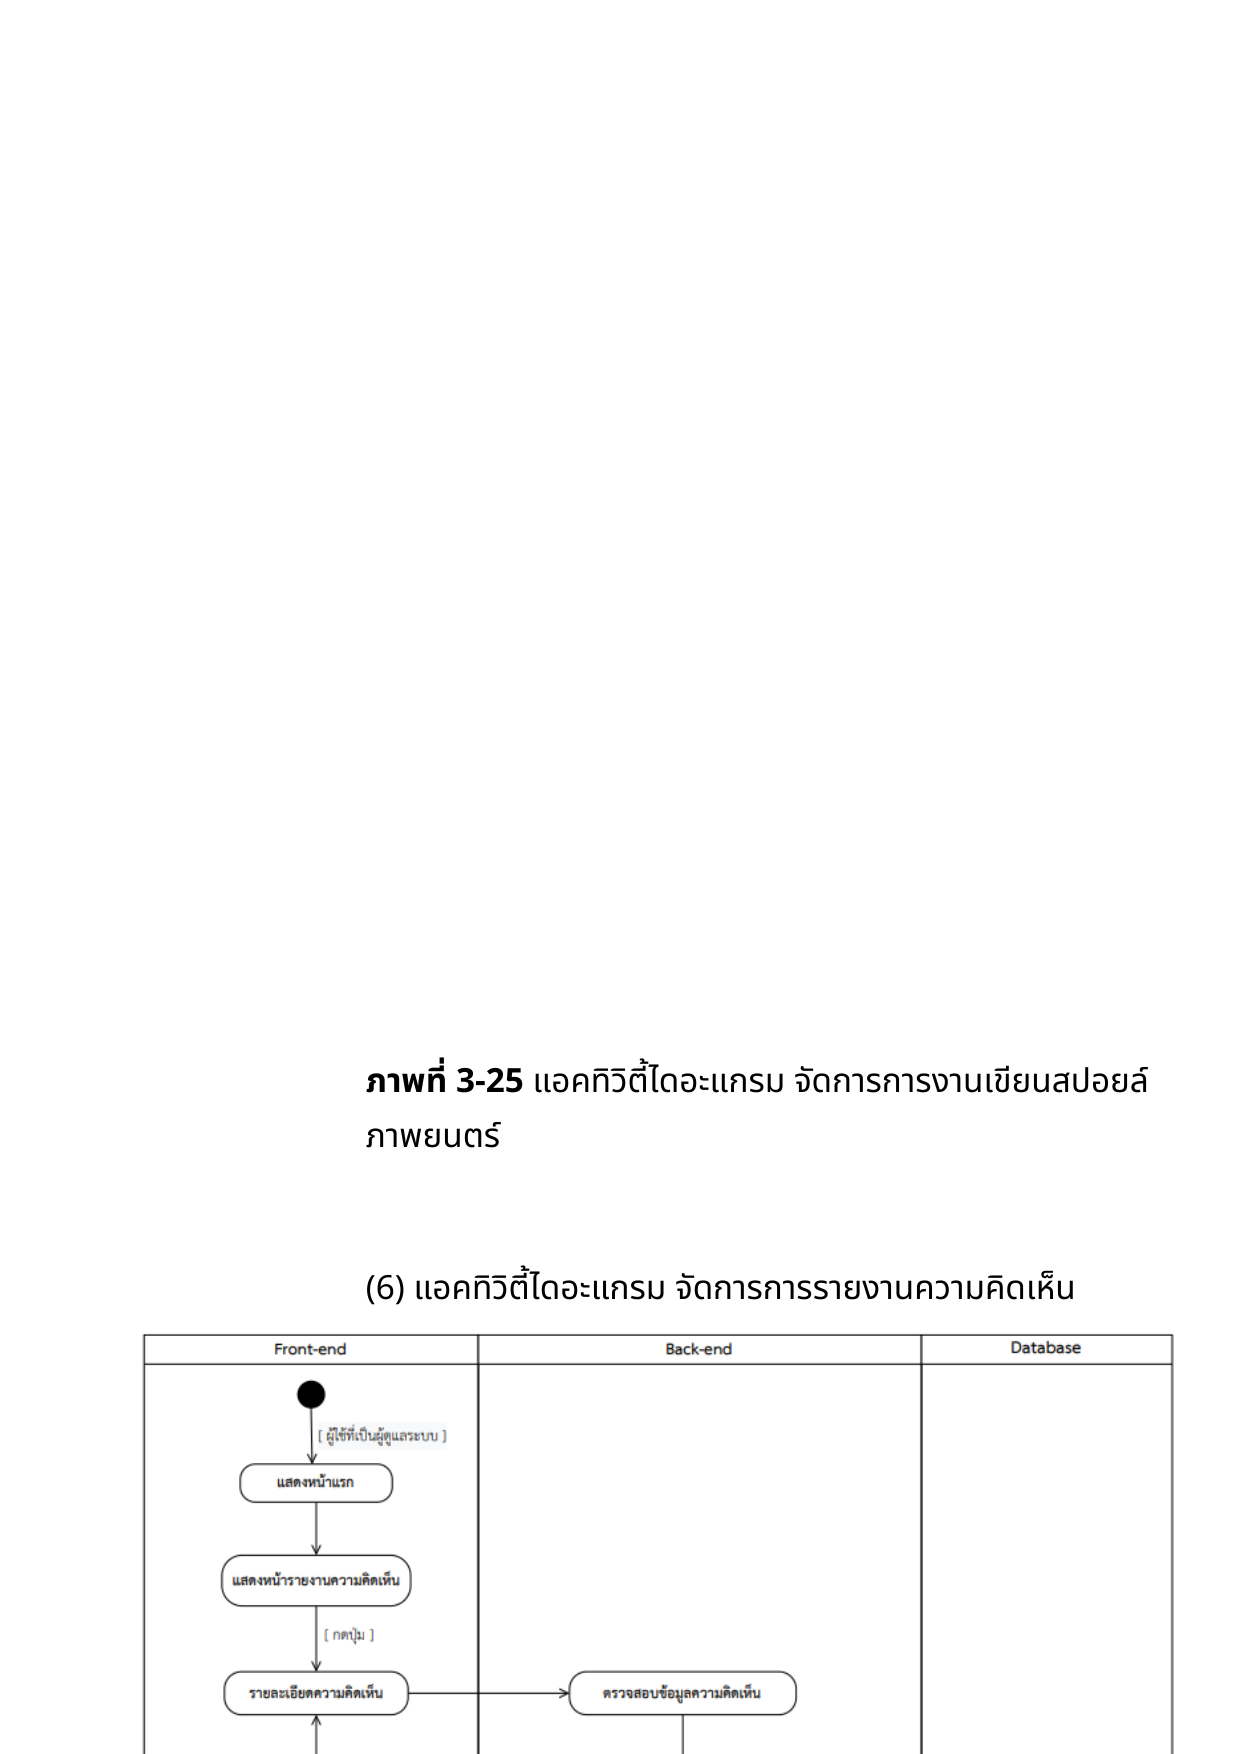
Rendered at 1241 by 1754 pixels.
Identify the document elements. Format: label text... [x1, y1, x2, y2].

picture [140, 1324, 1175, 1754]
list (6) แอคทิวิตี้ไดอะแกรม จัดการการรายงานความคิดเห็น [366, 1264, 1240, 1315]
list ภาพที่ 3-25 แอคทิวิตี้ไดอะแกรม จัดการการงานเขียนสปอยล์ภาพยนตร์ [366, 1057, 1240, 1162]
